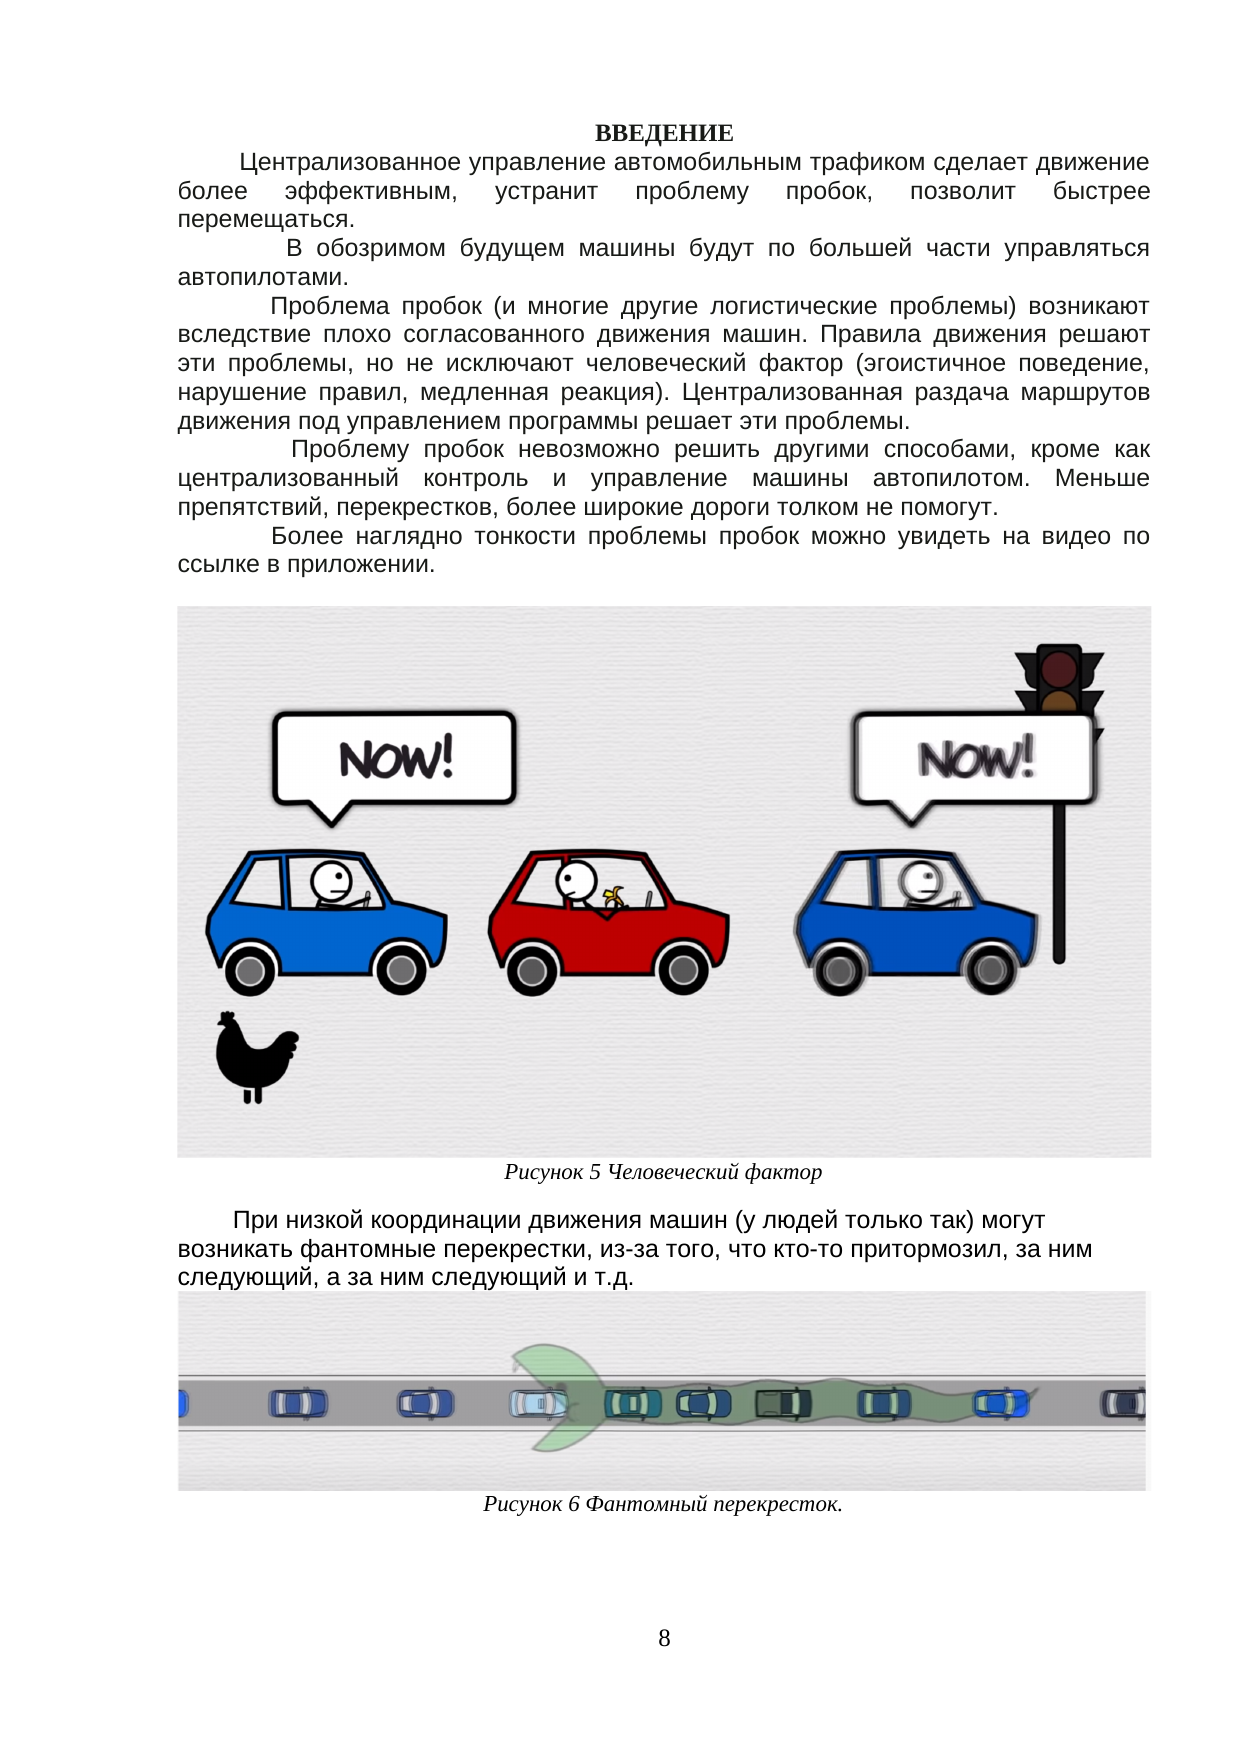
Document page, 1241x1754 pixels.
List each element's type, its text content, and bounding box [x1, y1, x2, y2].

text ВВЕДЕНИЕ [177, 118, 1152, 147]
picture [177, 1291, 1152, 1491]
text Рисунок 5 Человеческий фактор [177, 1158, 1152, 1184]
picture [177, 606, 1152, 1158]
text Более наглядно тонкости проблемы пробок можно увидеть на видео по ссылке в приложении. [177, 521, 1152, 578]
text Проблема пробок (и многие другие логистические проблемы) возникают вследствие плохо согласованного движения машин. Правила движения решают эти проблемы, но не исключают человеческий фактор (эгоистичное поведение, нарушение правил, медленная реакция). Централизованная раздача маршрутов движения под управлением программы решает эти проблемы. [177, 291, 1152, 434]
text Проблему пробок невозможно решить другими способами, кроме как централизованный контроль и управление машины автопилотом. Меньше препятствий, перекрестков, более широкие дороги толком не помогут. [177, 434, 1152, 521]
text Рисунок 6 Фантомный перекресток. [177, 1491, 1152, 1516]
text Централизованное управление автомобильным трафиком сделает движение более эффективным, устранит проблему пробок, позволит быстрее перемещаться. [177, 147, 1152, 233]
text В обозримом будущем машины будут по большей части управляться автопилотами. [177, 233, 1152, 291]
text При низкой координации движения машин (у людей только так) могут возникать фантомные перекрестки, из-за того, что кто-то притормозил, за ним следующий, а за ним следующий и т.д. [177, 1205, 1152, 1291]
